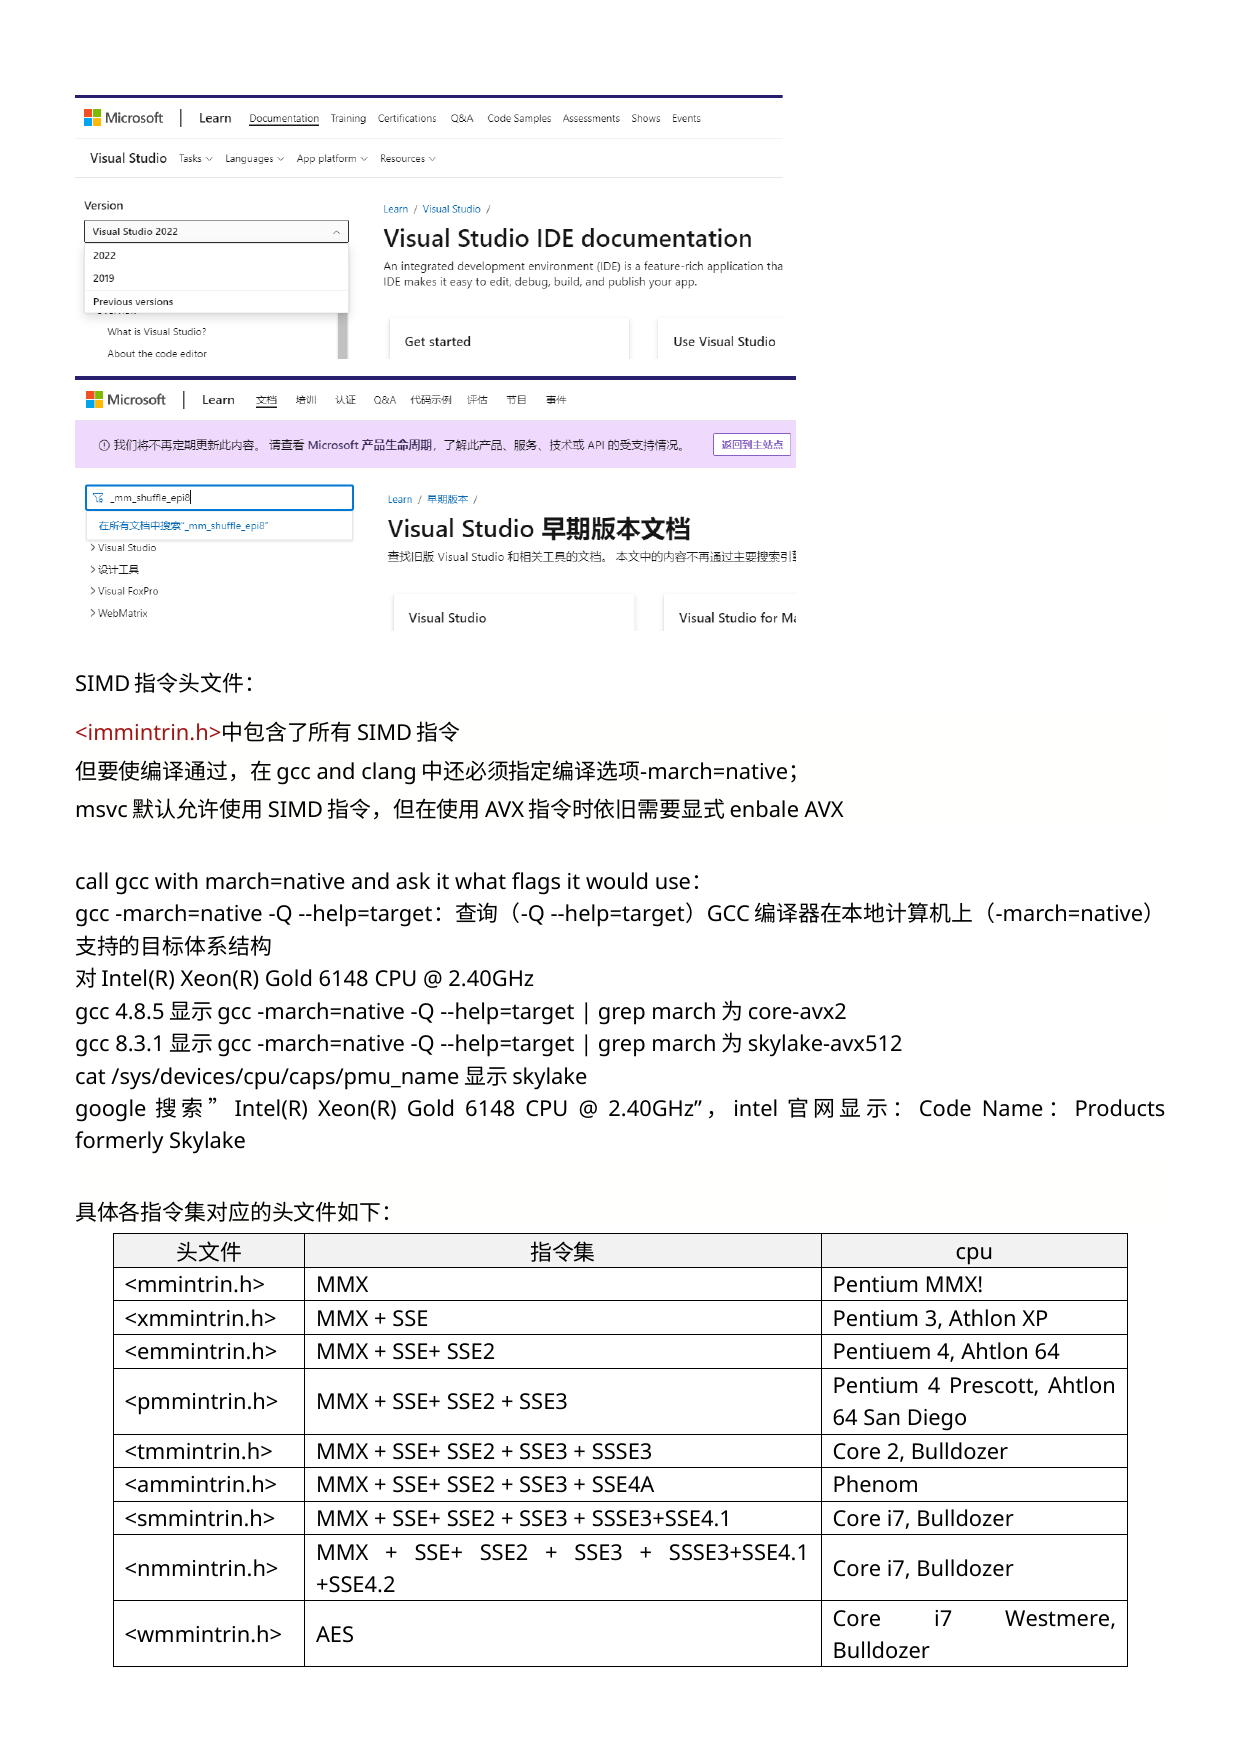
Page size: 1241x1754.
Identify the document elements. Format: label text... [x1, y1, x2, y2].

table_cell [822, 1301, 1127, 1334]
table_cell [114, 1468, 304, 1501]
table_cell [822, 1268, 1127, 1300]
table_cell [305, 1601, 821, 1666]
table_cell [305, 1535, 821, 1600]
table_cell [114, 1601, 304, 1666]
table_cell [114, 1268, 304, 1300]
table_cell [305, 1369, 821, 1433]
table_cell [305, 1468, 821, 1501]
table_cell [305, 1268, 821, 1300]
text cat /sys/devices/cpu/caps/pmu_name显示skylake [75, 1058, 1165, 1091]
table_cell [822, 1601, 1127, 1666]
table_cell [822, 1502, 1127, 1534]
picture [75, 376, 796, 631]
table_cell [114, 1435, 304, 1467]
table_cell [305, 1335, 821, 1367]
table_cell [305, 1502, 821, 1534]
text gcc 4.8.5显示gcc -march=native -Q --help=target | grep march为core-avx2 [75, 993, 1165, 1026]
text SIMD指令头文件： [75, 666, 1165, 698]
text google搜索”Intel(R) Xeon(R) Gold 6148 CPU @ 2.40GHz”，intel官网显示：Code Name：Products formerly Skylake [75, 1091, 1165, 1156]
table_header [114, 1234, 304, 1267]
text call gcc with march=native and ask it what flags it would use： [75, 863, 1165, 896]
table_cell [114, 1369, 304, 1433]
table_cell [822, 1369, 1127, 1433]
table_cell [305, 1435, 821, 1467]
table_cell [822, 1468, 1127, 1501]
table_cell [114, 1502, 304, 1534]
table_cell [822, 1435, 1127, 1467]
text 具体各指令集对应的头文件如下： [75, 1194, 1165, 1227]
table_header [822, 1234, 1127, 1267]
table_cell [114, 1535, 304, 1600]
picture [75, 95, 783, 359]
text 对Intel(R) Xeon(R) Gold 6148 CPU @ 2.40GHz [75, 961, 1165, 993]
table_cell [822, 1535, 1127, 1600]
text <immintrin.h>中包含了所有SIMD指令 [75, 714, 1165, 747]
text 但要使编译通过，在gcc and clang中还必须指定编译选项-march=native； [75, 753, 1165, 786]
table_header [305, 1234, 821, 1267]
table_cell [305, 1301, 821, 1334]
text gcc -march=native -Q --help=target：查询（-Q --help=target）GCC编译器在本地计算机上（-march=native）支持的目标体系结构 [75, 896, 1165, 961]
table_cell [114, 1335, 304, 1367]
text msvc默认允许使用SIMD指令，但在使用AVX指令时依旧需要显式enbale AVX [75, 792, 1165, 825]
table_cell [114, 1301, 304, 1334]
text gcc 8.3.1显示gcc -march=native -Q --help=target | grep march为skylake-avx512 [75, 1026, 1165, 1058]
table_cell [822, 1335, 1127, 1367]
